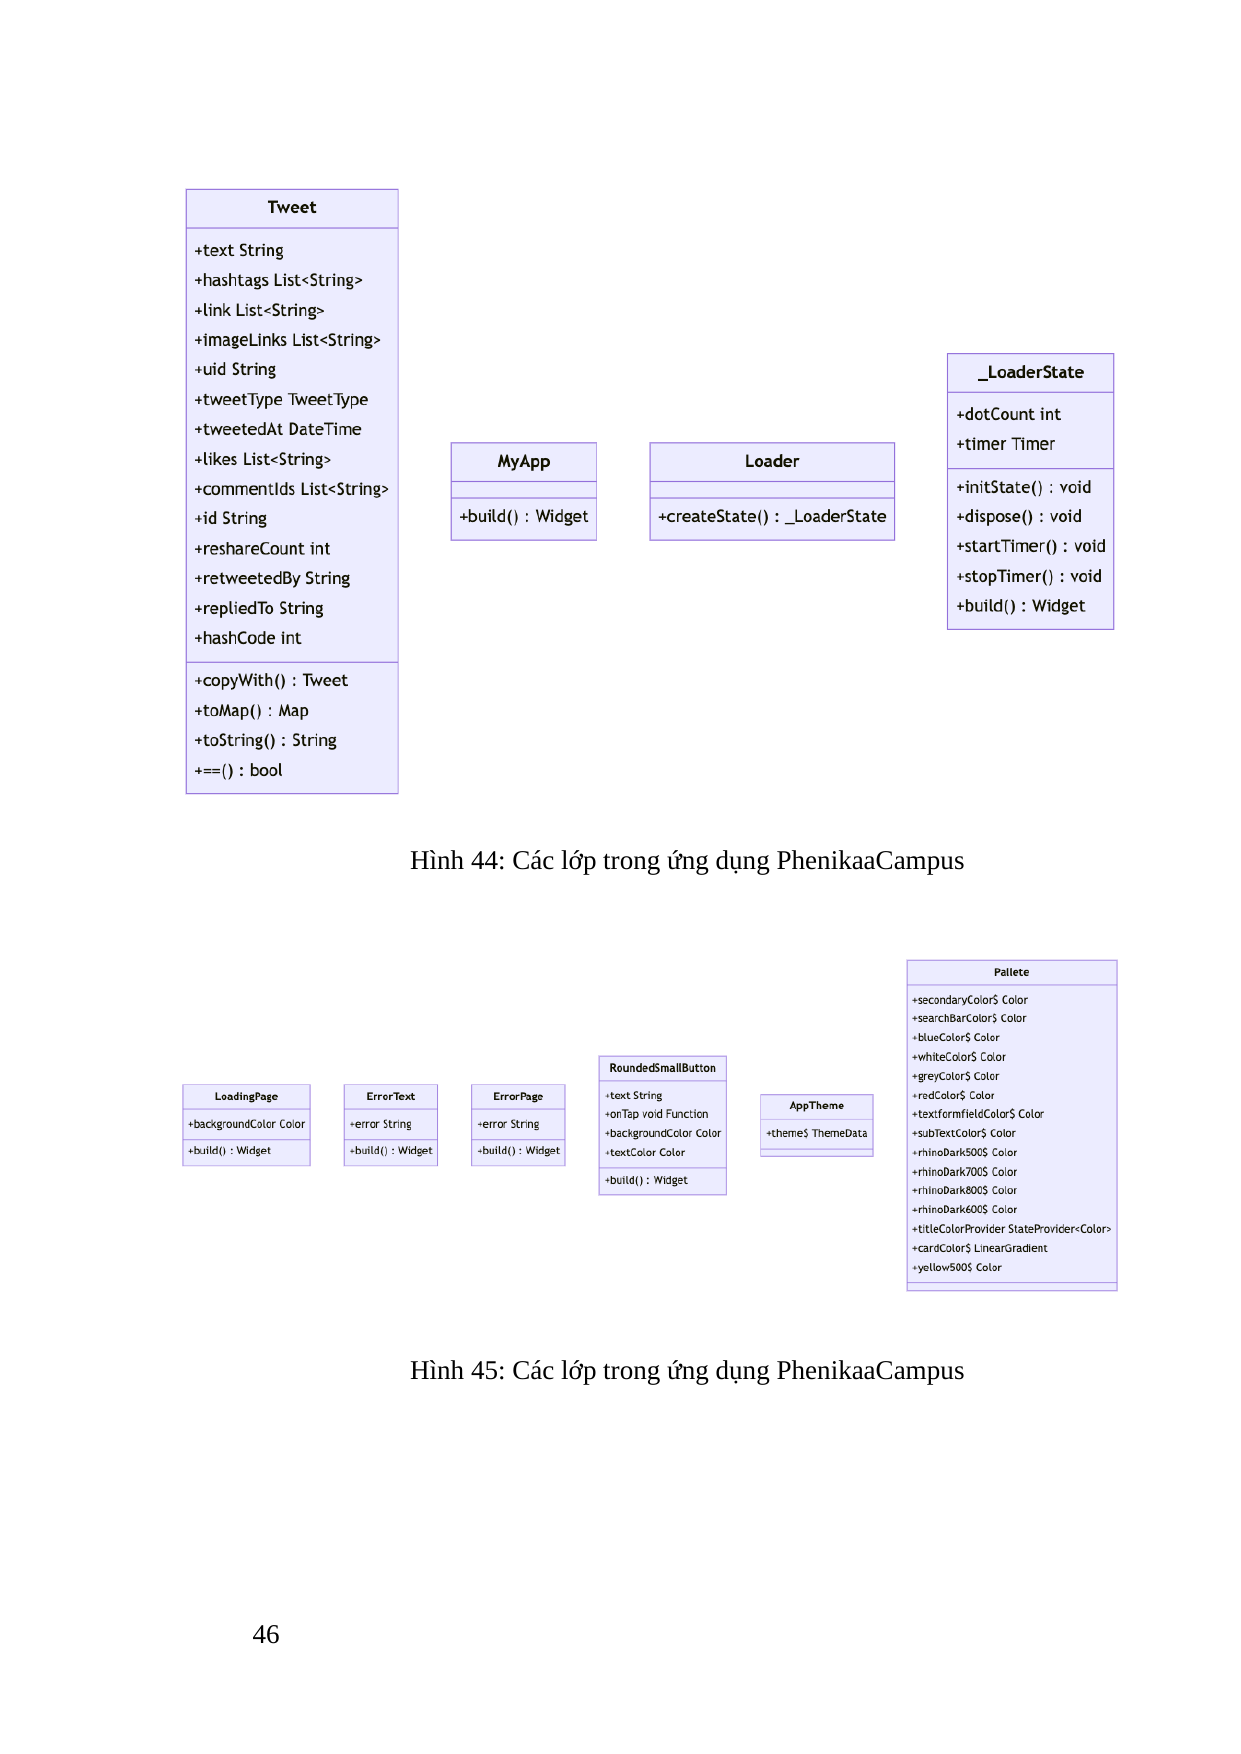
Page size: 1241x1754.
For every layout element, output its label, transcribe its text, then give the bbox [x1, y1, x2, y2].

picture [177, 896, 1122, 1339]
picture [177, 150, 1122, 829]
text Hình 45: Các lớp trong ứng dụng PhenikaaCampus [177, 1354, 1122, 1386]
text Hình 44: Các lớp trong ứng dụng PhenikaaCampus [177, 844, 1122, 875]
